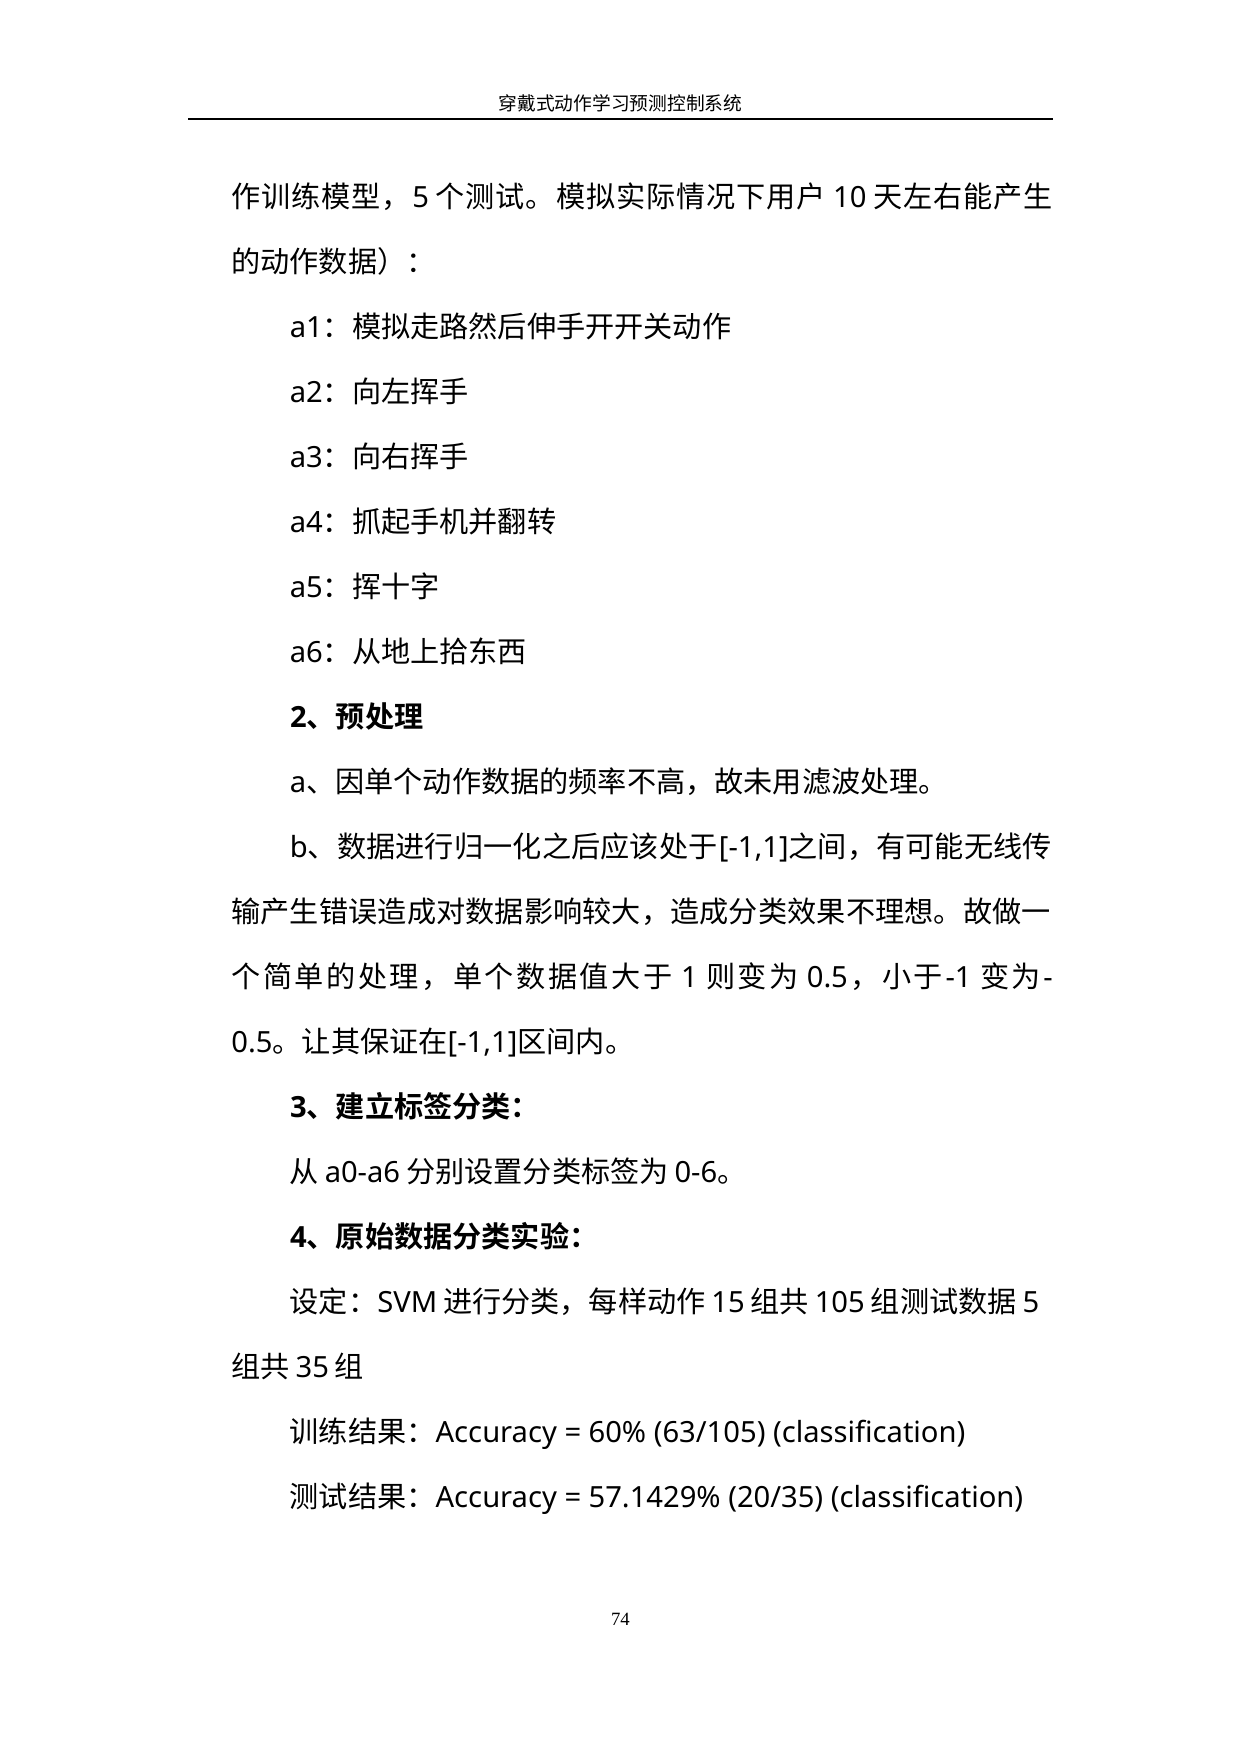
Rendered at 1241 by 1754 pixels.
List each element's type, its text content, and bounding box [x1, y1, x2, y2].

text b、数据进行归一化之后应该处于[-1,1]之间，有可能无线传输产生错误造成对数据影响较大，造成分类效果不理想。故做一个简单的处理，单个数据值大于1则变为0.5，小于-1变为-0.5。让其保证在[-1,1]区间内。 [231, 812, 1053, 1072]
text a4：抓起手机并翻转 [231, 487, 1053, 552]
text a2：向左挥手 [231, 357, 1053, 422]
text 训练结果：Accuracy = 60% (63/105) (classification) [231, 1397, 1053, 1462]
text 测试结果：Accuracy = 57.1429% (20/35) (classification) [231, 1462, 1053, 1527]
text a1：模拟走路然后伸手开开关动作 [231, 292, 1053, 357]
text a5：挥十字 [231, 552, 1053, 617]
text 4、原始数据分类实验： [231, 1202, 1053, 1267]
text a6：从地上拾东西 [231, 617, 1053, 682]
text a3：向右挥手 [231, 422, 1053, 487]
text 2、预处理 [231, 682, 1053, 747]
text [231, 162, 1053, 292]
text a、因单个动作数据的频率不高，故未用滤波处理。 [231, 747, 1053, 812]
text 3、建立标签分类： [231, 1072, 1053, 1137]
text 设定：SVM进行分类，每样动作15组共105组测试数据5组共35组 [231, 1267, 1053, 1397]
text 从a0-a6分别设置分类标签为0-6。 [231, 1137, 1053, 1202]
